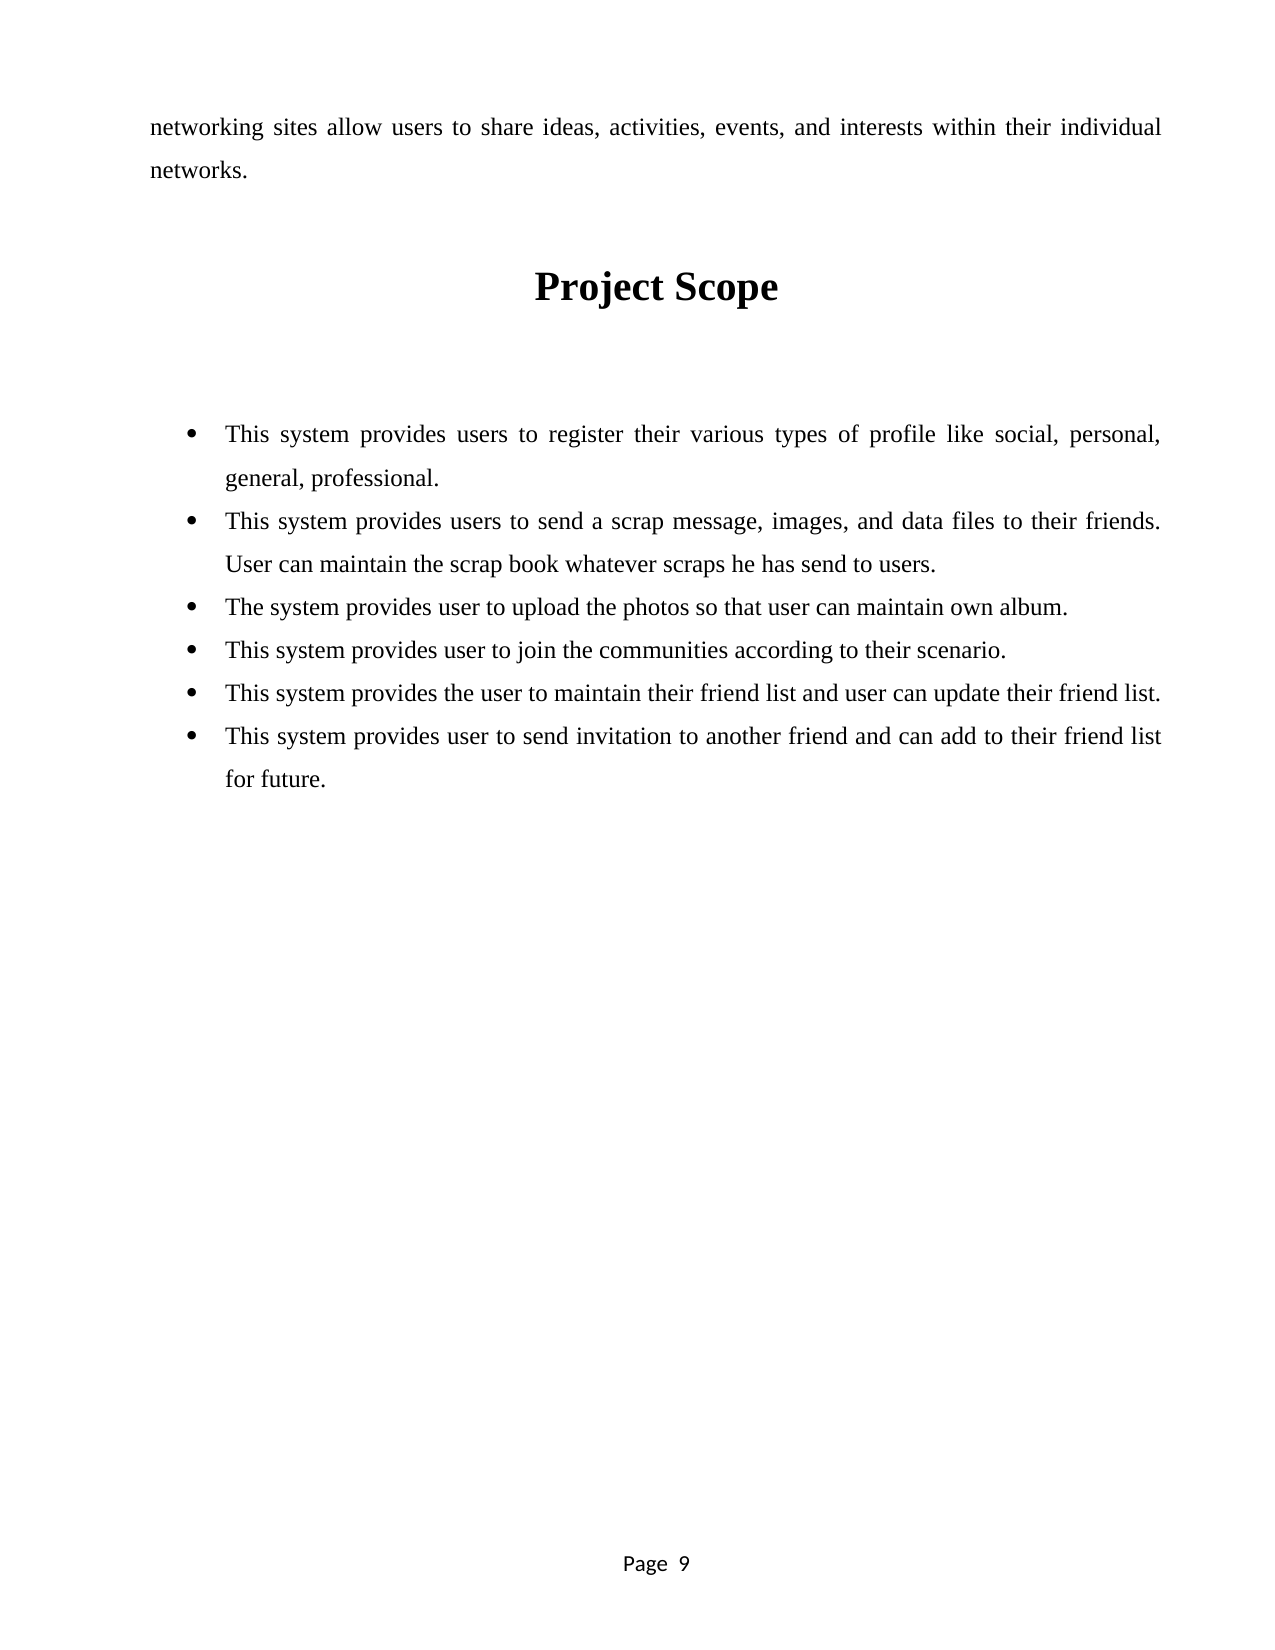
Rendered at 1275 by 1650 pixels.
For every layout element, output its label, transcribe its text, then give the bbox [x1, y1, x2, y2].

list This system provides users to register their various types of profile like social, personal, general, professional. [187, 419, 1162, 491]
list This system provides users to send a scrap message, images, and data files to their friends. User can maintain the scrap book whatever scraps he has send to users. [187, 506, 1162, 578]
list This system provides the user to maintain their friend list and user can update their friend list. [187, 678, 1162, 707]
list This system provides user to join the communities according to their scenario. [187, 635, 1162, 664]
list The system provides user to upload the photos so that user can maintain own album. [187, 592, 1162, 621]
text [150, 112, 1162, 184]
text Project Scope [150, 261, 1162, 309]
list This system provides user to send invitation to another friend and can add to their friend list for future. [187, 721, 1162, 793]
